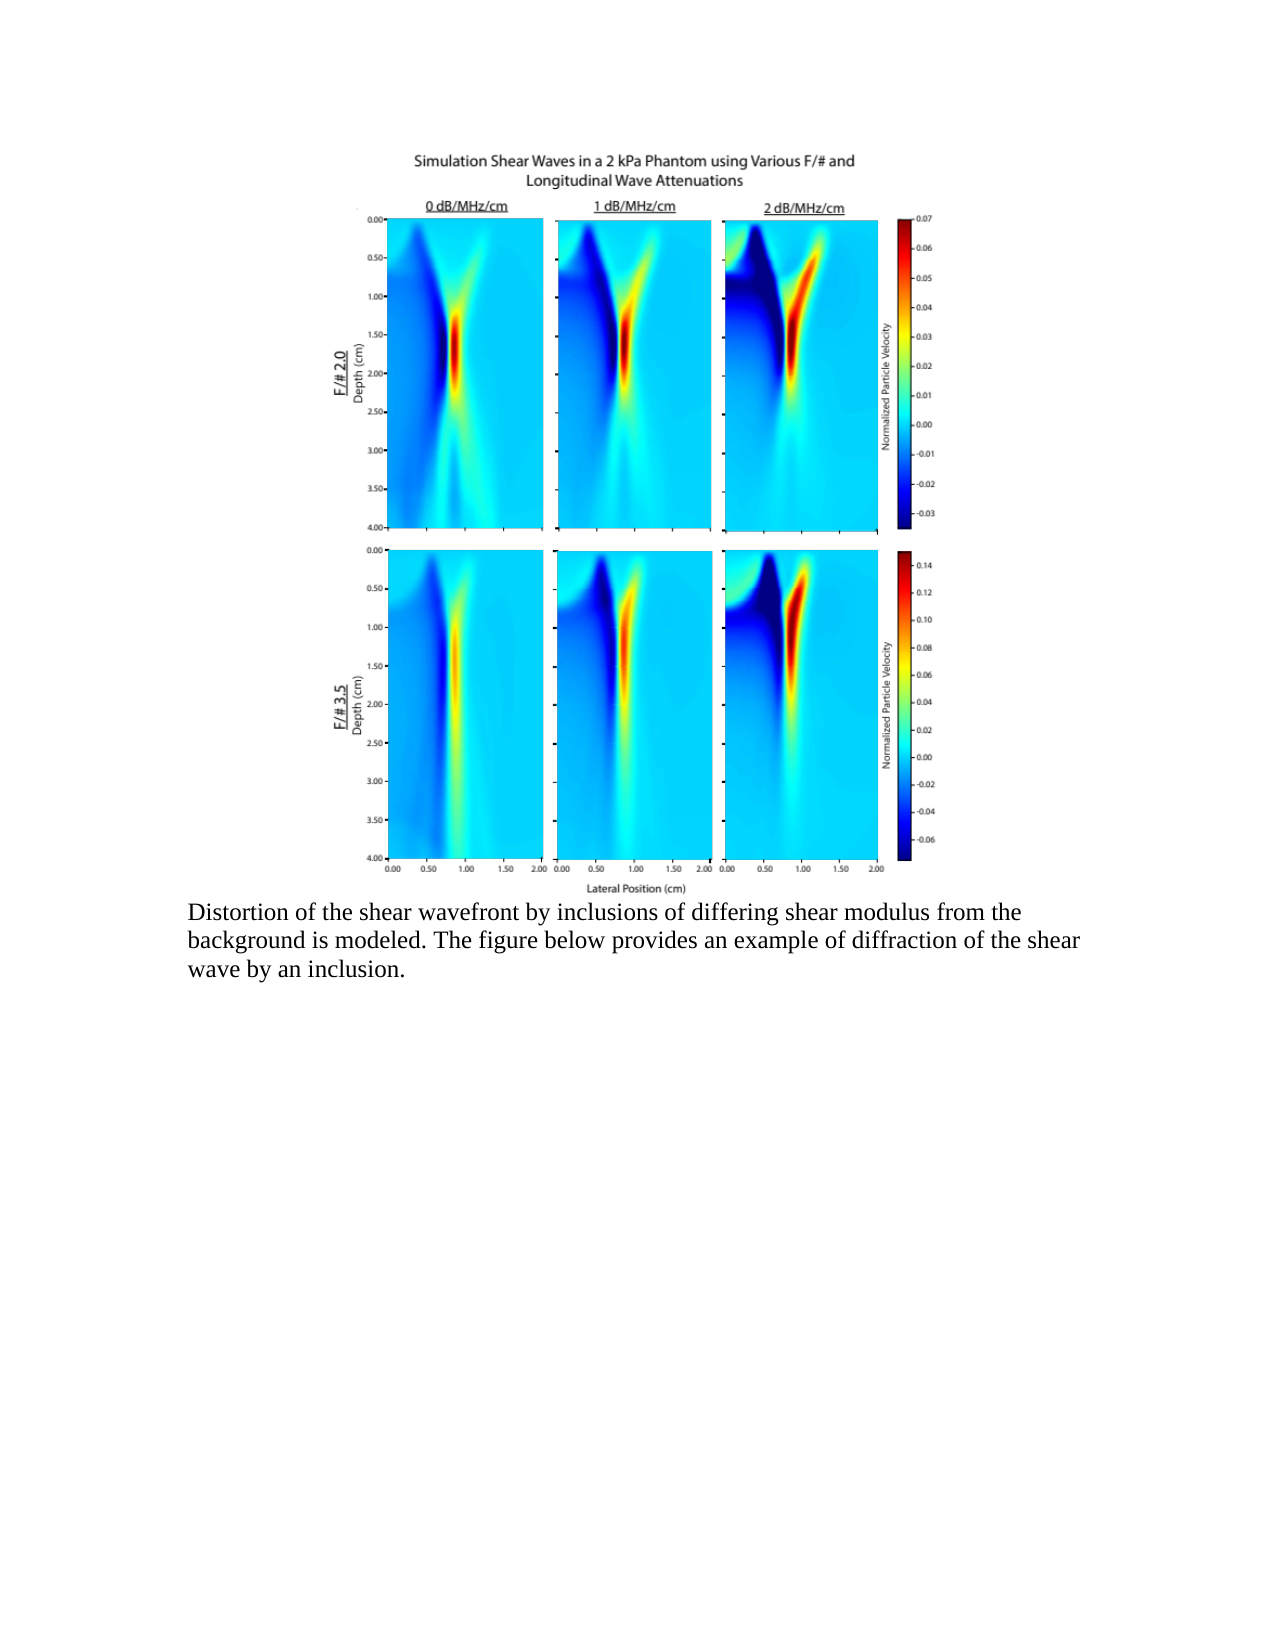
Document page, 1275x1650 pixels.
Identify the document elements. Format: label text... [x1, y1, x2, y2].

text Distortion of the shear wavefront by inclusions of differing shear modulus from the background is modeled. The figure below provides an example of diffraction of the shear wave by an inclusion. [187, 897, 1087, 983]
